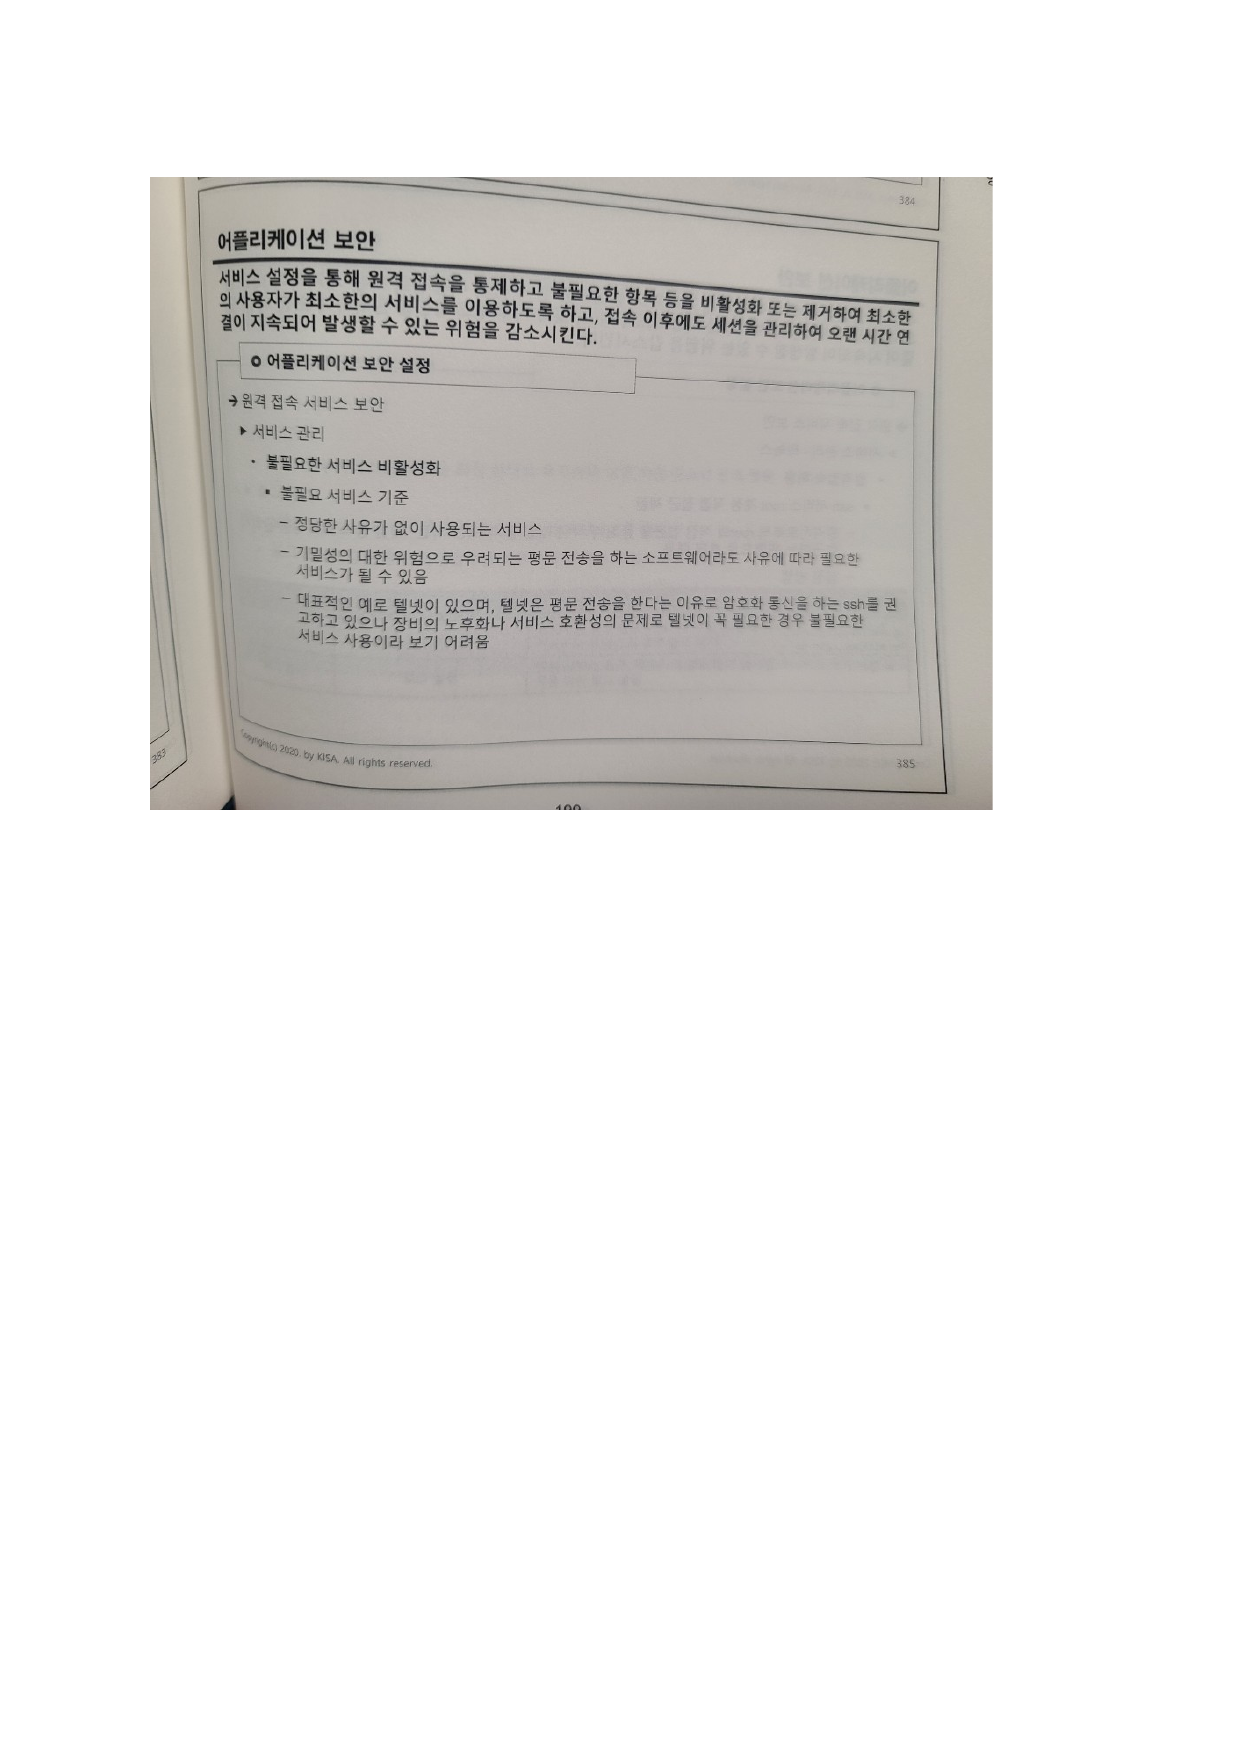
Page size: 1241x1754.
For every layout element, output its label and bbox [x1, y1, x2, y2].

picture [150, 177, 993, 810]
